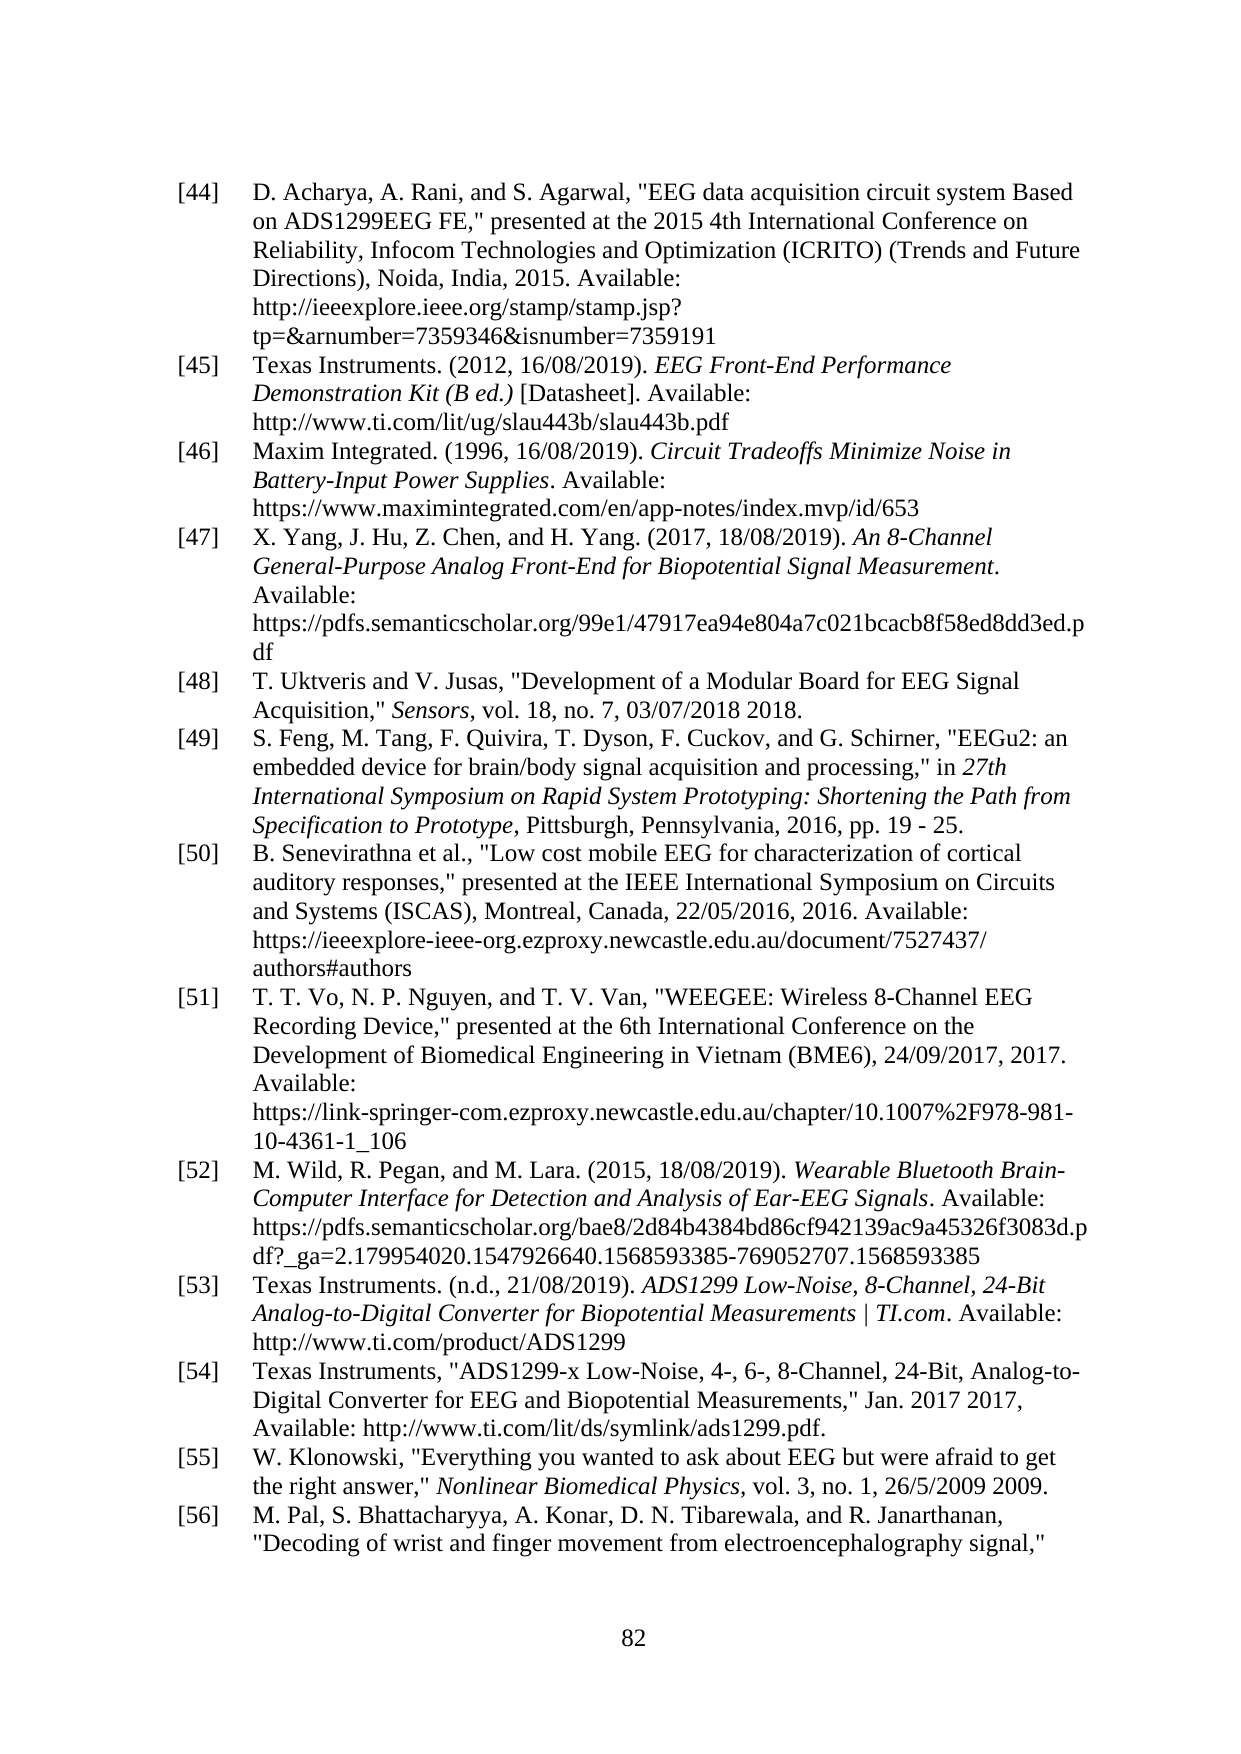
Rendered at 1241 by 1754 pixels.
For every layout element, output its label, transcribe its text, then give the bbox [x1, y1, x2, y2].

text [49] S. Feng, M. Tang, F. Quivira, T. Dyson, F. Cuckov, and G. Schirner, "EEGu2: an embedded device for brain/body signal acquisition and processing," in 27th International Symposium on Rapid System Prototyping: Shortening the Path from Specification to Prototype, Pittsburgh, Pennsylvania, 2016, pp. 19 - 25. [177, 723, 1090, 838]
text [47] X. Yang, J. Hu, Z. Chen, and H. Yang. (2017, 18/08/2019). An 8-Channel General-Purpose Analog Front-End for Biopotential Signal Measurement. Available: https://pdfs.semanticscholar.org/99e1/47917ea94e804a7c021bcacb8f58ed8dd3ed.pdf [177, 522, 1090, 666]
text [45] Texas Instruments. (2012, 16/08/2019). EEG Front-End Performance Demonstration Kit (B ed.) [Datasheet]. Available: http://www.ti.com/lit/ug/slau443b/slau443b.pdf [177, 350, 1090, 436]
text [53] Texas Instruments. (n.d., 21/08/2019). ADS1299 Low-Noise, 8-Channel, 24-Bit Analog-to-Digital Converter for Biopotential Measurements | TI.com. Available: http://www.ti.com/product/ADS1299 [177, 1270, 1090, 1356]
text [177, 1500, 1090, 1557]
text [55] W. Klonowski, "Everything you wanted to ask about EEG but were afraid to get the right answer," Nonlinear Biomedical Physics, vol. 3, no. 1, 26/5/2009 2009. [177, 1442, 1090, 1500]
text [46] Maxim Integrated. (1996, 16/08/2019). Circuit Tradeoffs Minimize Noise in Battery-Input Power Supplies. Available: https://www.maximintegrated.com/en/app-notes/index.mvp/id/653 [177, 436, 1090, 522]
text [52] M. Wild, R. Pegan, and M. Lara. (2015, 18/08/2019). Wearable Bluetooth Brain-Computer Interface for Detection and Analysis of Ear-EEG Signals. Available: https://pdfs.semanticscholar.org/bae8/2d84b4384bd86cf942139ac9a45326f3083d.pdf?_ga=2.179954020.1547926640.1568593385-769052707.1568593385 [177, 1155, 1090, 1270]
text [51] T. T. Vo, N. P. Nguyen, and T. V. Van, "WEEGEE: Wireless 8-Channel EEG Recording Device," presented at the 6th International Conference on the Development of Biomedical Engineering in Vietnam (BME6), 24/09/2017, 2017. Available: https://link-springer-com.ezproxy.newcastle.edu.au/chapter/10.1007%2F978-981-10-4361-1_106 [177, 982, 1090, 1155]
text [44] D. Acharya, A. Rani, and S. Agarwal, "EEG data acquisition circuit system Based on ADS1299EEG FE," presented at the 2015 4th International Conference on Reliability, Infocom Technologies and Optimization (ICRITO) (Trends and Future Directions), Noida, India, 2015. Available: http://ieeexplore.ieee.org/stamp/stamp.jsp?tp=&arnumber=7359346&isnumber=7359191 [177, 177, 1090, 350]
text [48] T. Uktveris and V. Jusas, "Development of a Modular Board for EEG Signal Acquisition," Sensors, vol. 18, no. 7, 03/07/2018 2018. [177, 666, 1090, 723]
text [50] B. Senevirathna et al., "Low cost mobile EEG for characterization of cortical auditory responses," presented at the IEEE International Symposium on Circuits and Systems (ISCAS), Montreal, Canada, 22/05/2016, 2016. Available: https://ieeexplore-ieee-org.ezproxy.newcastle.edu.au/document/7527437/authors#authors [177, 838, 1090, 982]
text [54] Texas Instruments, "ADS1299-x Low-Noise, 4-, 6-, 8-Channel, 24-Bit, Analog-to-Digital Converter for EEG and Biopotential Measurements," Jan. 2017 2017, Available: http://www.ti.com/lit/ds/symlink/ads1299.pdf. [177, 1356, 1090, 1442]
